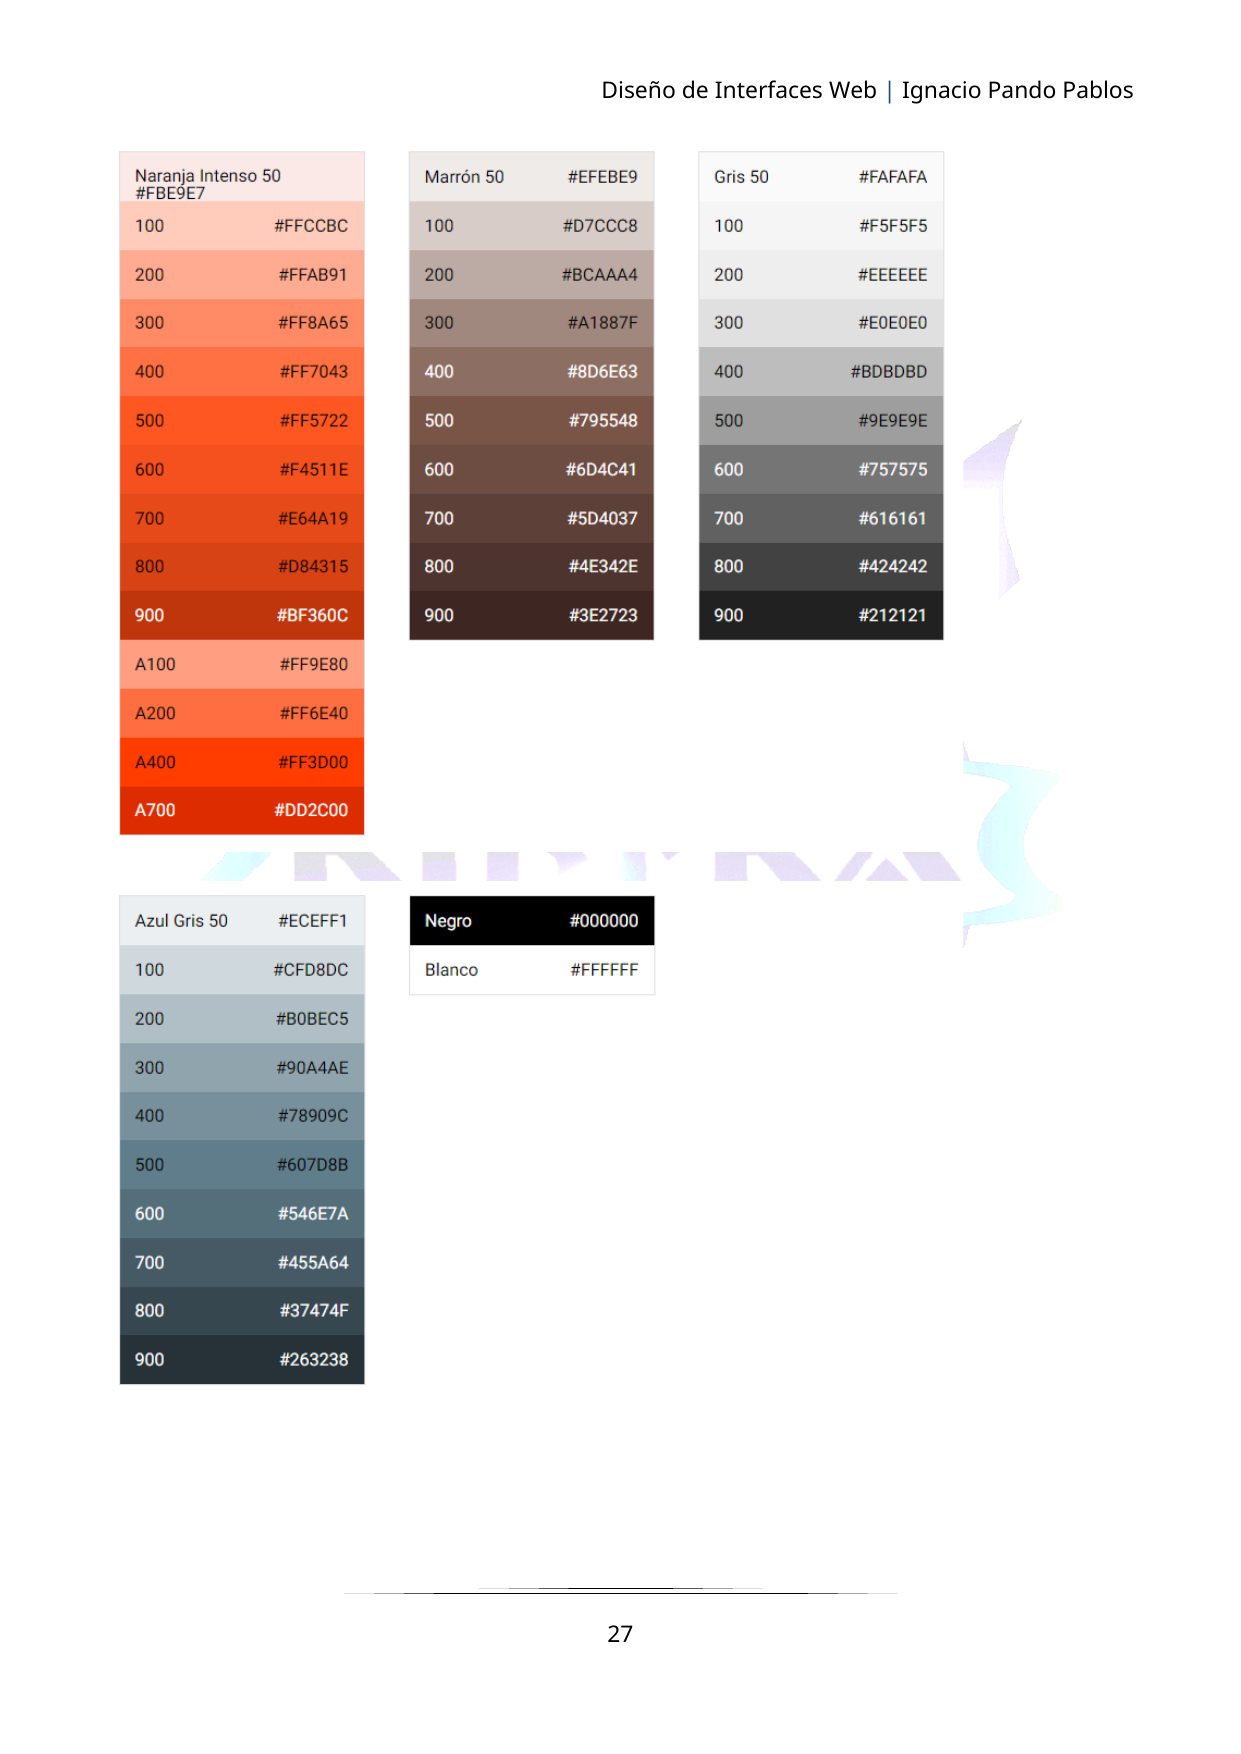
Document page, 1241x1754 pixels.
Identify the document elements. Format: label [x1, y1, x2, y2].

picture [106, 136, 964, 852]
picture [106, 881, 964, 1395]
